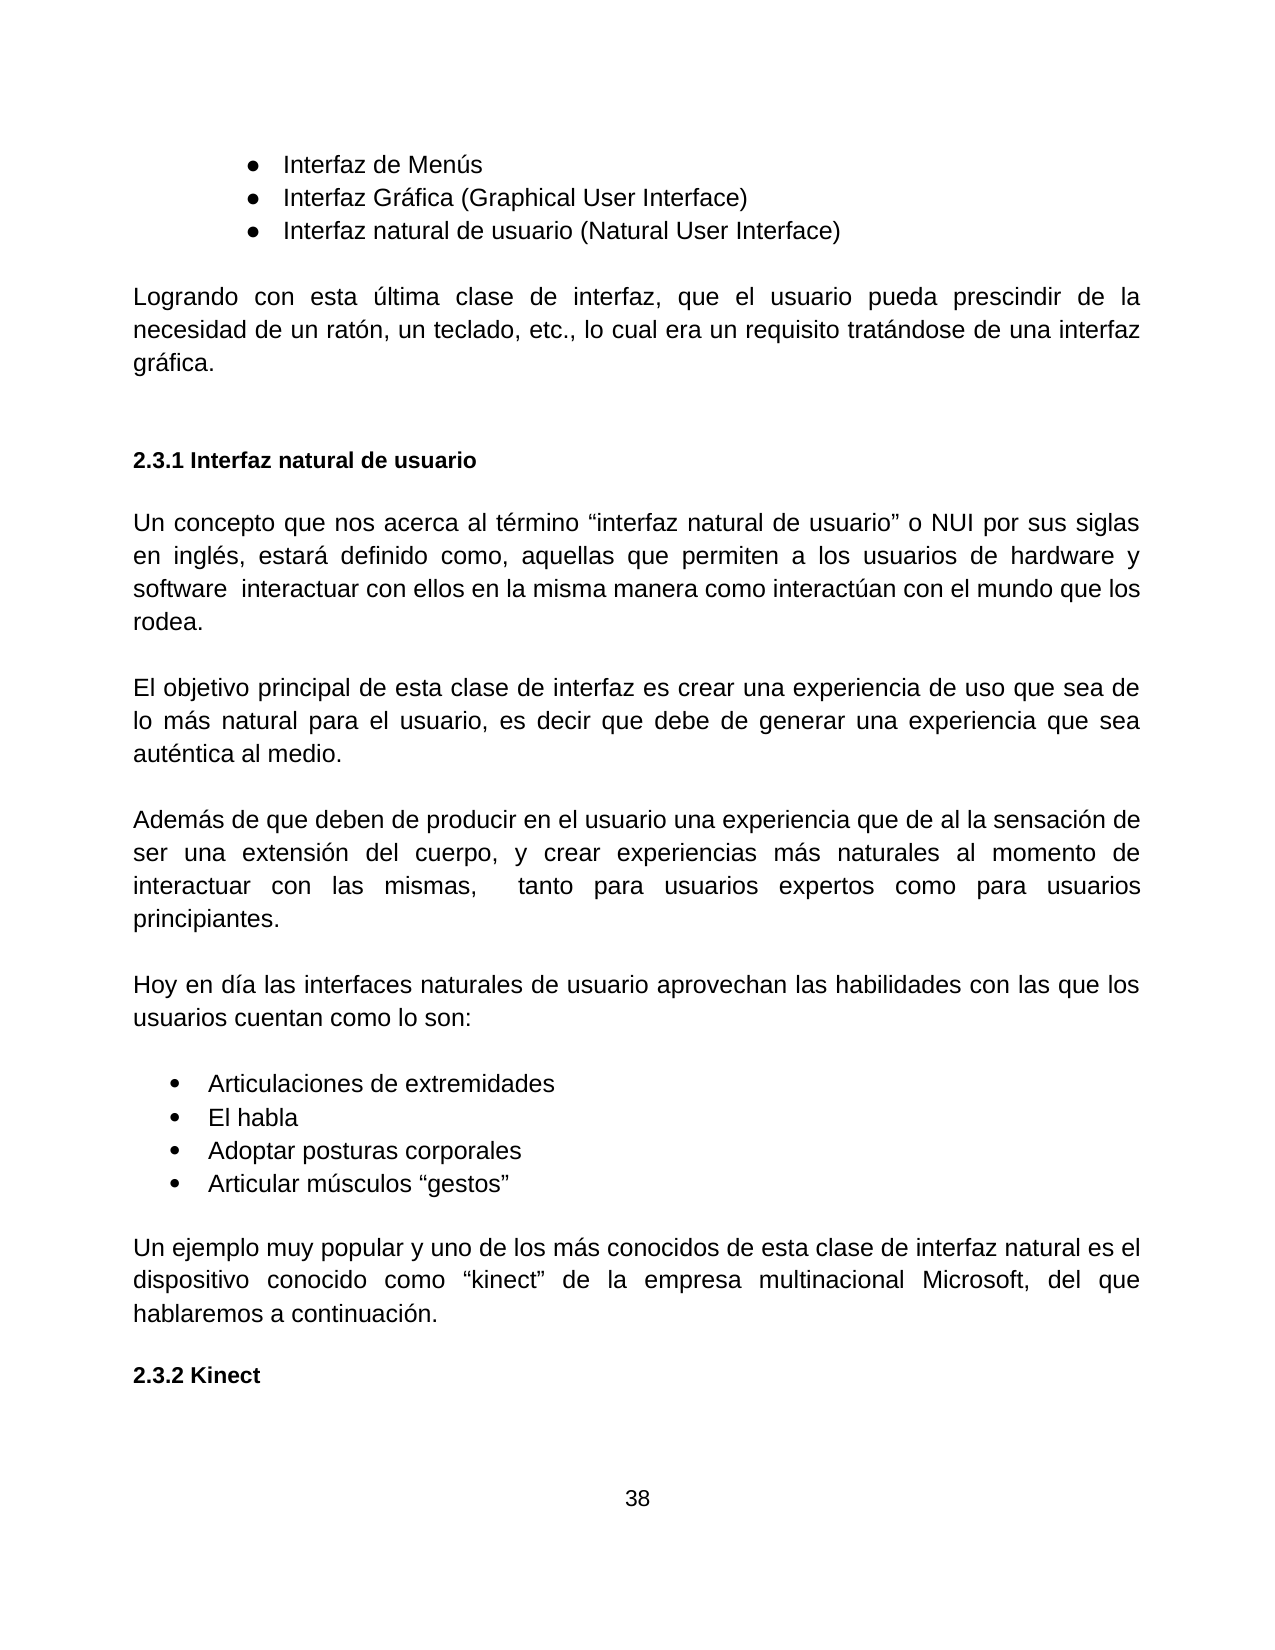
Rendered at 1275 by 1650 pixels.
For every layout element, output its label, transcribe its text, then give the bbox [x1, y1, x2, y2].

list Interfaz Gráfica (Graphical User Interface) [245, 183, 1142, 212]
subtitle 2.3.1 Interfaz natural de usuario [133, 447, 1142, 473]
list Articulaciones de extremidades [170, 1069, 1142, 1098]
subtitle 2.3.2 Kinect [133, 1362, 1142, 1388]
list Interfaz de Menús [245, 150, 1142, 179]
text Hoy en día las interfaces naturales de usuario aprovechan las habilidades con las que los usuarios cuentan como lo son: [133, 970, 1142, 1032]
list Interfaz natural de usuario (Natural User Interface) [245, 216, 1142, 245]
text El objetivo principal de esta clase de interfaz es crear una experiencia de uso que sea de lo más natural para el usuario, es decir que debe de generar una experiencia que sea auténtica al medio. [133, 673, 1142, 768]
list El habla [170, 1102, 1142, 1131]
text Logrando con esta última clase de interfaz, que el usuario pueda prescindir de la necesidad de un ratón, un teclado, etc., lo cual era un requisito tratándose de una interfaz gráfica. [133, 282, 1142, 377]
text Un concepto que nos acerca al término “interfaz natural de usuario” o NUI por sus siglas en inglés, estará definido como, aquellas que permiten a los usuarios de hardware y software interactuar con ellos en la misma manera como interactúan con el mundo que los rodea. [133, 508, 1142, 636]
list Adoptar posturas corporales [170, 1136, 1142, 1164]
text Un ejemplo muy popular y uno de los más conocidos de esta clase de interfaz natural es el dispositivo conocido como “kinect” de la empresa multinacional Microsoft, del que hablaremos a continuación. [133, 1232, 1142, 1327]
text Además de que deben de producir en el usuario una experiencia que de al la sensación de ser una extensión del cuerpo, y crear experiencias más naturales al momento de interactuar con las mismas, tanto para usuarios expertos como para usuarios principiantes. [133, 805, 1142, 933]
list Articular músculos “gestos” [170, 1169, 1142, 1198]
